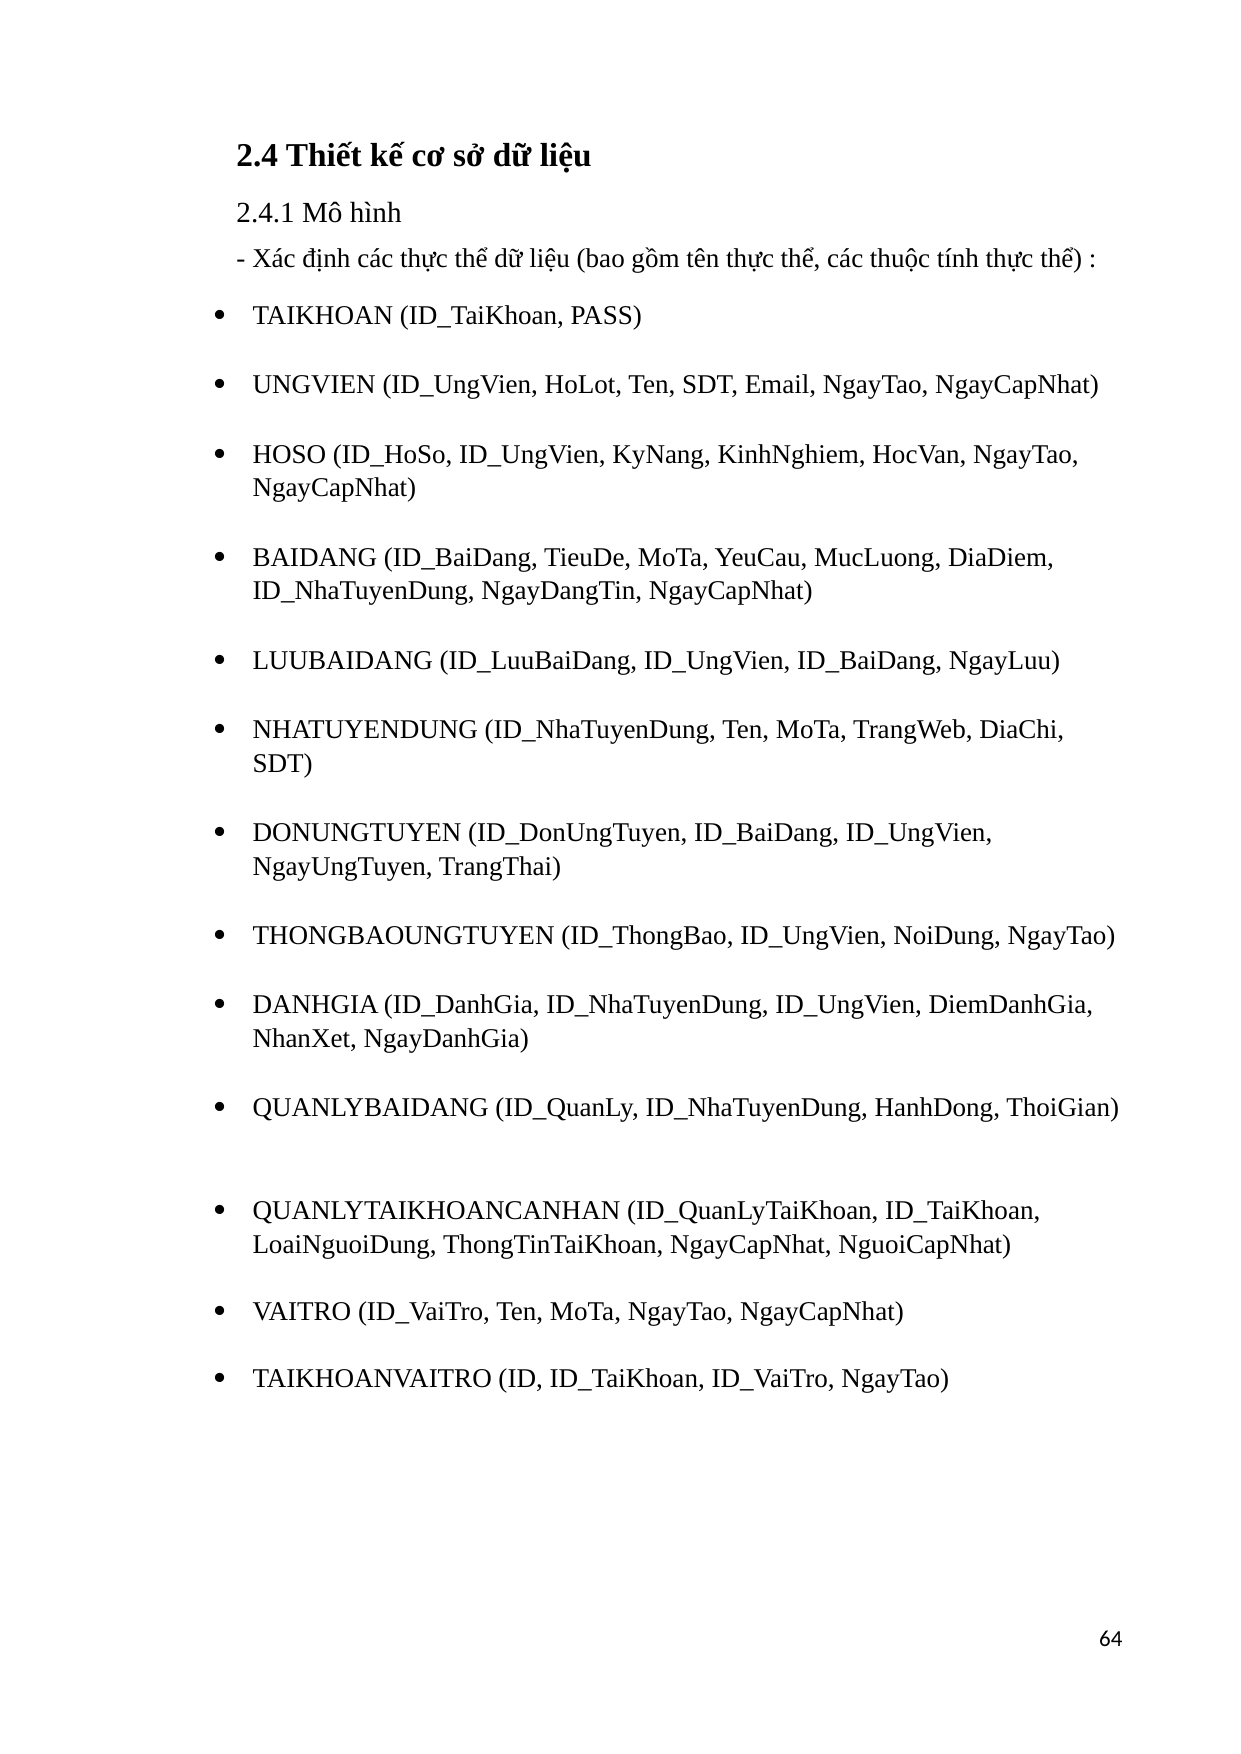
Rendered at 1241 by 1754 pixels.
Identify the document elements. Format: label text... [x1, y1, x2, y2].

list NHATUYENDUNG (ID_NhaTuyenDung, Ten, MoTa, TrangWeb, DiaChi, SDT) [215, 713, 1122, 778]
subtitle 2.4.1 Mô hình [177, 196, 1122, 229]
text - Xác định các thực thể dữ liệu (bao gồm tên thực thể, các thuộc tính thực thể) : [177, 242, 1122, 273]
list HOSO (ID_HoSo, ID_UngVien, KyNang, KinhNghiem, HocVan, NgayTao, NgayCapNhat) [215, 438, 1122, 503]
list THONGBAOUNGTUYEN (ID_ThongBao, ID_UngVien, NoiDung, NgayTao) [215, 919, 1122, 950]
list LUUBAIDANG (ID_LuuBaiDang, ID_UngVien, ID_BaiDang, NgayLuu) [215, 644, 1122, 675]
list DONUNGTUYEN (ID_DonUngTuyen, ID_BaiDang, ID_UngVien, NgayUngTuyen, TrangThai) [215, 816, 1122, 881]
subtitle 2.4 Thiết kế cơ sở dữ liệu [177, 135, 1122, 173]
list BAIDANG (ID_BaiDang, TieuDe, MoTa, YeuCau, MucLuong, DiaDiem, ID_NhaTuyenDung, NgayDangTin, NgayCapNhat) [215, 541, 1122, 606]
list DANHGIA (ID_DanhGia, ID_NhaTuyenDung, ID_UngVien, DiemDanhGia, NhanXet, NgayDanhGia) [215, 988, 1122, 1053]
list VAITRO (ID_VaiTro, Ten, MoTa, NgayTao, NgayCapNhat) [215, 1295, 1122, 1326]
list UNGVIEN (ID_UngVien, HoLot, Ten, SDT, Email, NgayTao, NgayCapNhat) [215, 368, 1122, 400]
list QUANLYTAIKHOANCANHAN (ID_QuanLyTaiKhoan, ID_TaiKhoan, LoaiNguoiDung, ThongTinTaiKhoan, NgayCapNhat, NguoiCapNhat) [215, 1194, 1122, 1259]
list QUANLYBAIDANG (ID_QuanLy, ID_NhaTuyenDung, HanhDong, ThoiGian) [215, 1091, 1122, 1123]
list TAIKHOANVAITRO (ID, ID_TaiKhoan, ID_VaiTro, NgayTao) [215, 1362, 1122, 1394]
list TAIKHOAN (ID_TaiKhoan, PASS) [215, 299, 1122, 330]
